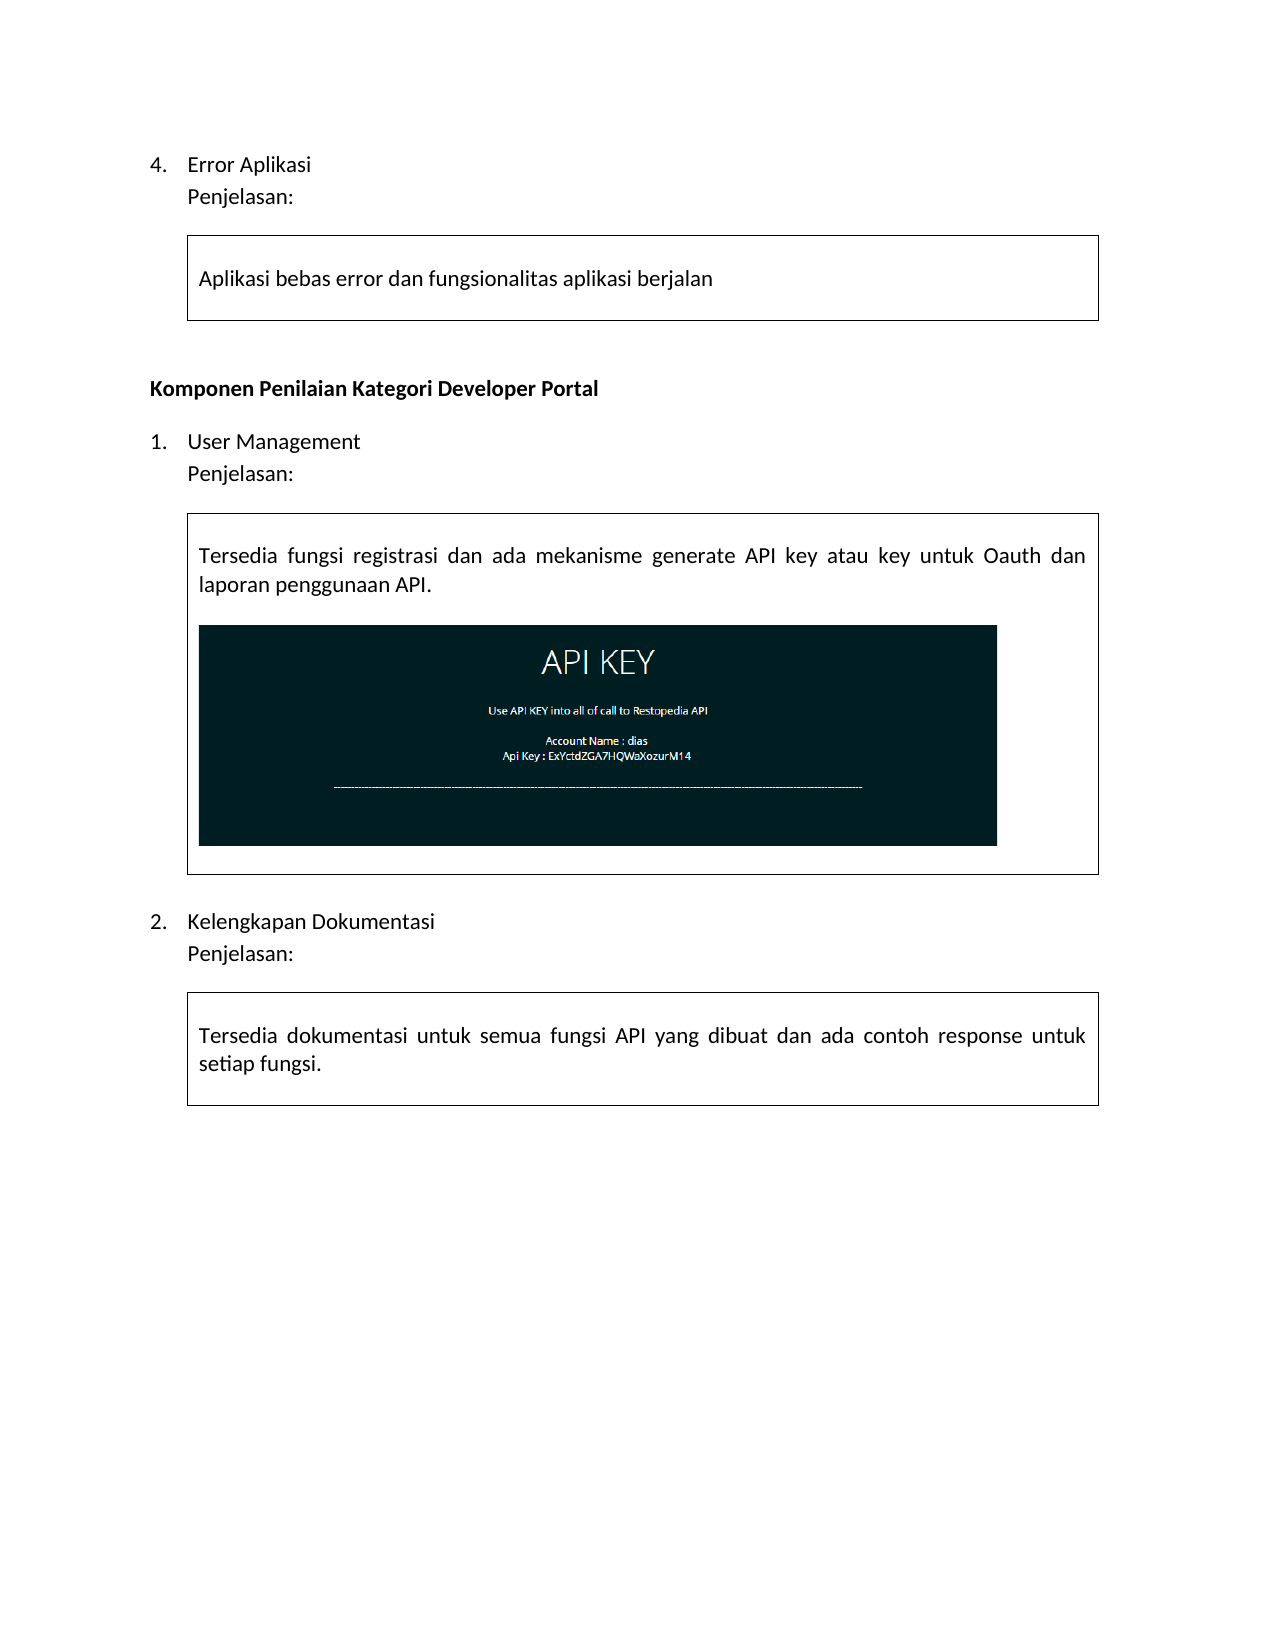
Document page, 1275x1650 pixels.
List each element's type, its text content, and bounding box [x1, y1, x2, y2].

list Kelengkapan Dokumentasi [150, 907, 1125, 935]
list User Management [150, 427, 1125, 455]
table_header Aplikasi bebas error dan fungsionalitas aplikasi berjalan [188, 236, 1098, 320]
list Error Aplikasi [150, 150, 1125, 178]
list Penjelasan: [187, 939, 1125, 967]
table_header Tersedia dokumentasi untuk semua fungsi API yang dibuat dan ada contoh response untuk setiap fungsi. [188, 993, 1098, 1105]
text Komponen Penilaian Kategori Developer Portal [150, 374, 1125, 402]
list Penjelasan: [187, 459, 1125, 488]
picture [198, 625, 998, 846]
list Penjelasan: [187, 182, 1125, 210]
table_header Tersedia fungsi registrasi dan ada mekanisme generate API key atau key untuk Oauth dan laporan penggunaan API. [188, 514, 1098, 874]
